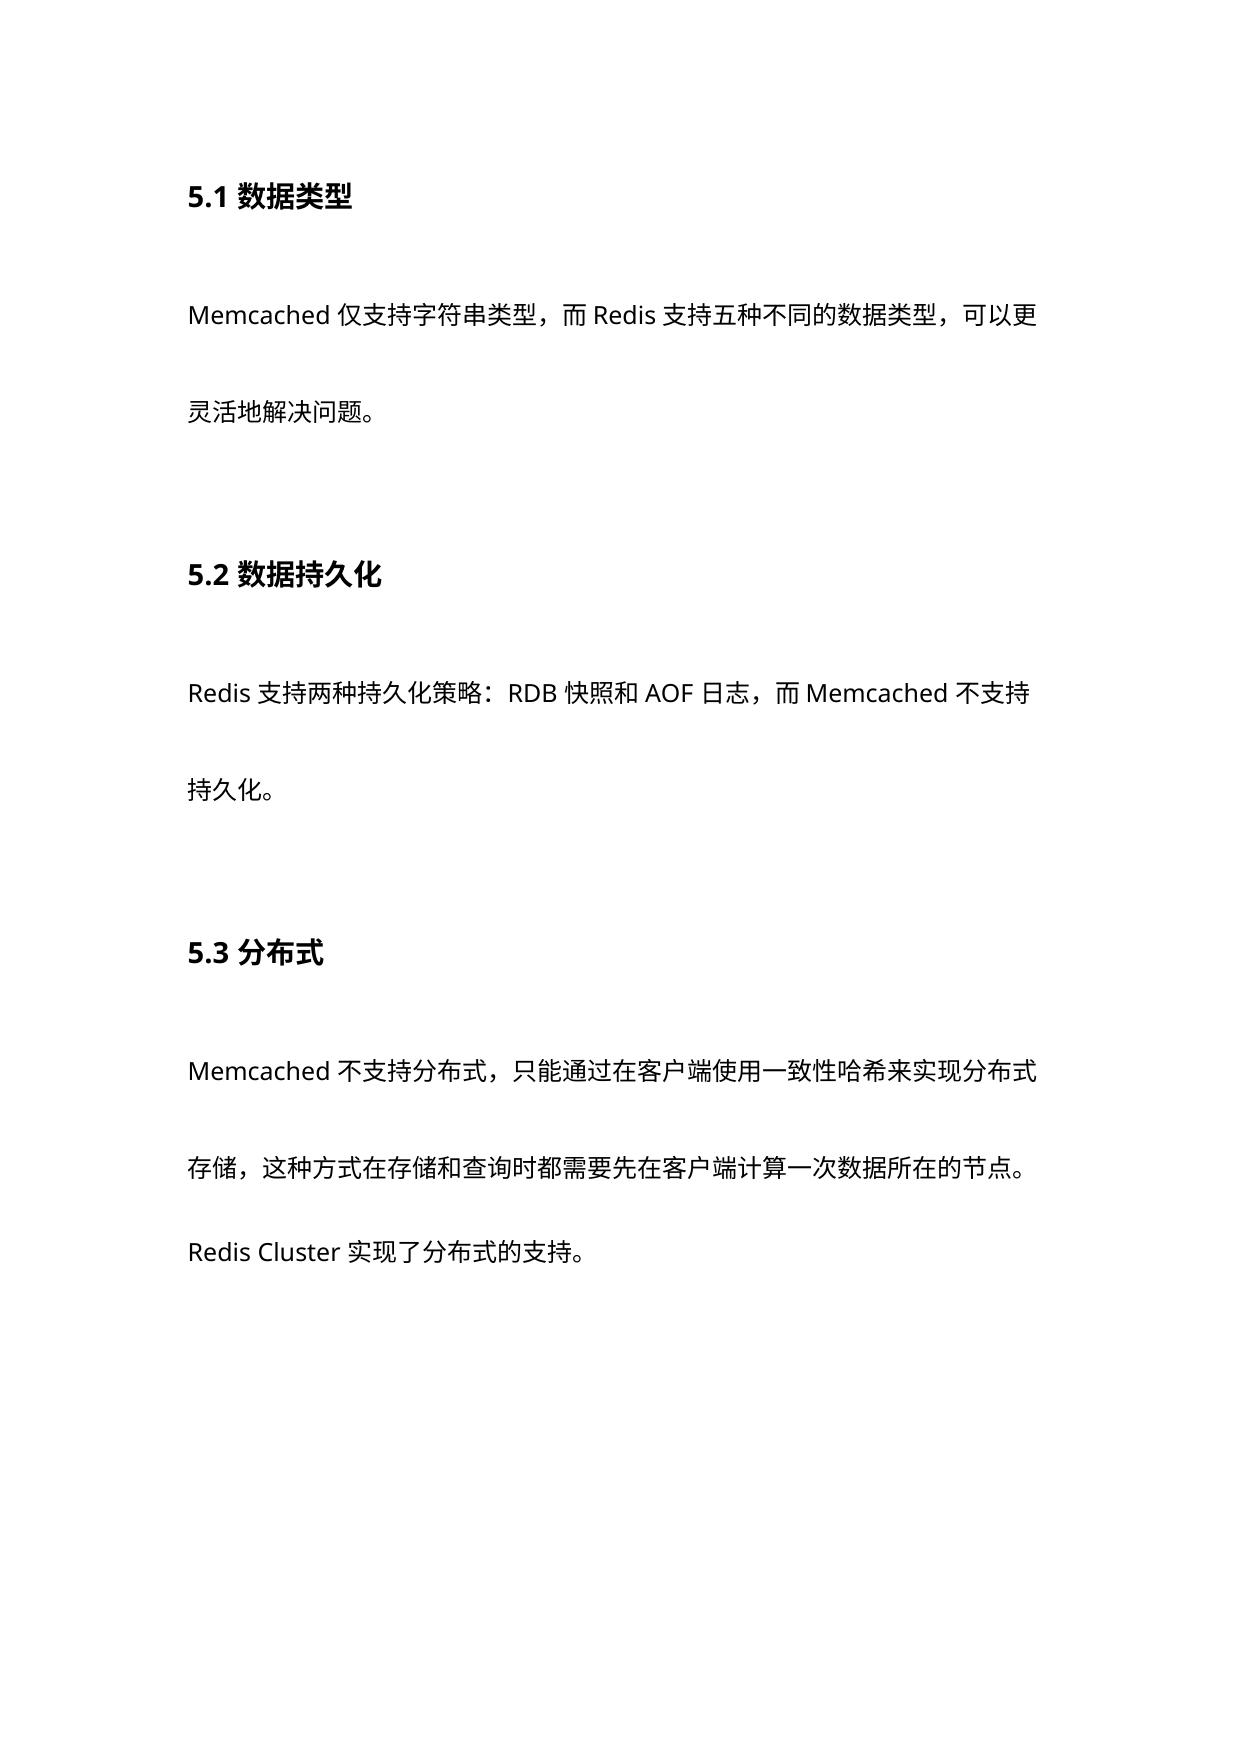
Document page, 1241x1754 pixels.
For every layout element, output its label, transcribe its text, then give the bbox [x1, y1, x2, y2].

text Redis 支持两种持久化策略：RDB 快照和 AOF 日志，而 Memcached 不支持持久化。 [187, 659, 1053, 821]
text Memcached 仅支持字符串类型，而 Redis 支持五种不同的数据类型，可以更灵活地解决问题。 [187, 281, 1053, 443]
subtitle 5.2 数据持久化 [187, 540, 1053, 605]
subtitle 5.3 分布式 [187, 918, 1053, 983]
text Memcached 不支持分布式，只能通过在客户端使用一致性哈希来实现分布式存储，这种方式在存储和查询时都需要先在客户端计算一次数据所在的节点。 [187, 1037, 1053, 1199]
subtitle 5.1 数据类型 [187, 162, 1053, 227]
text Redis Cluster 实现了分布式的支持。 [187, 1218, 1053, 1283]
